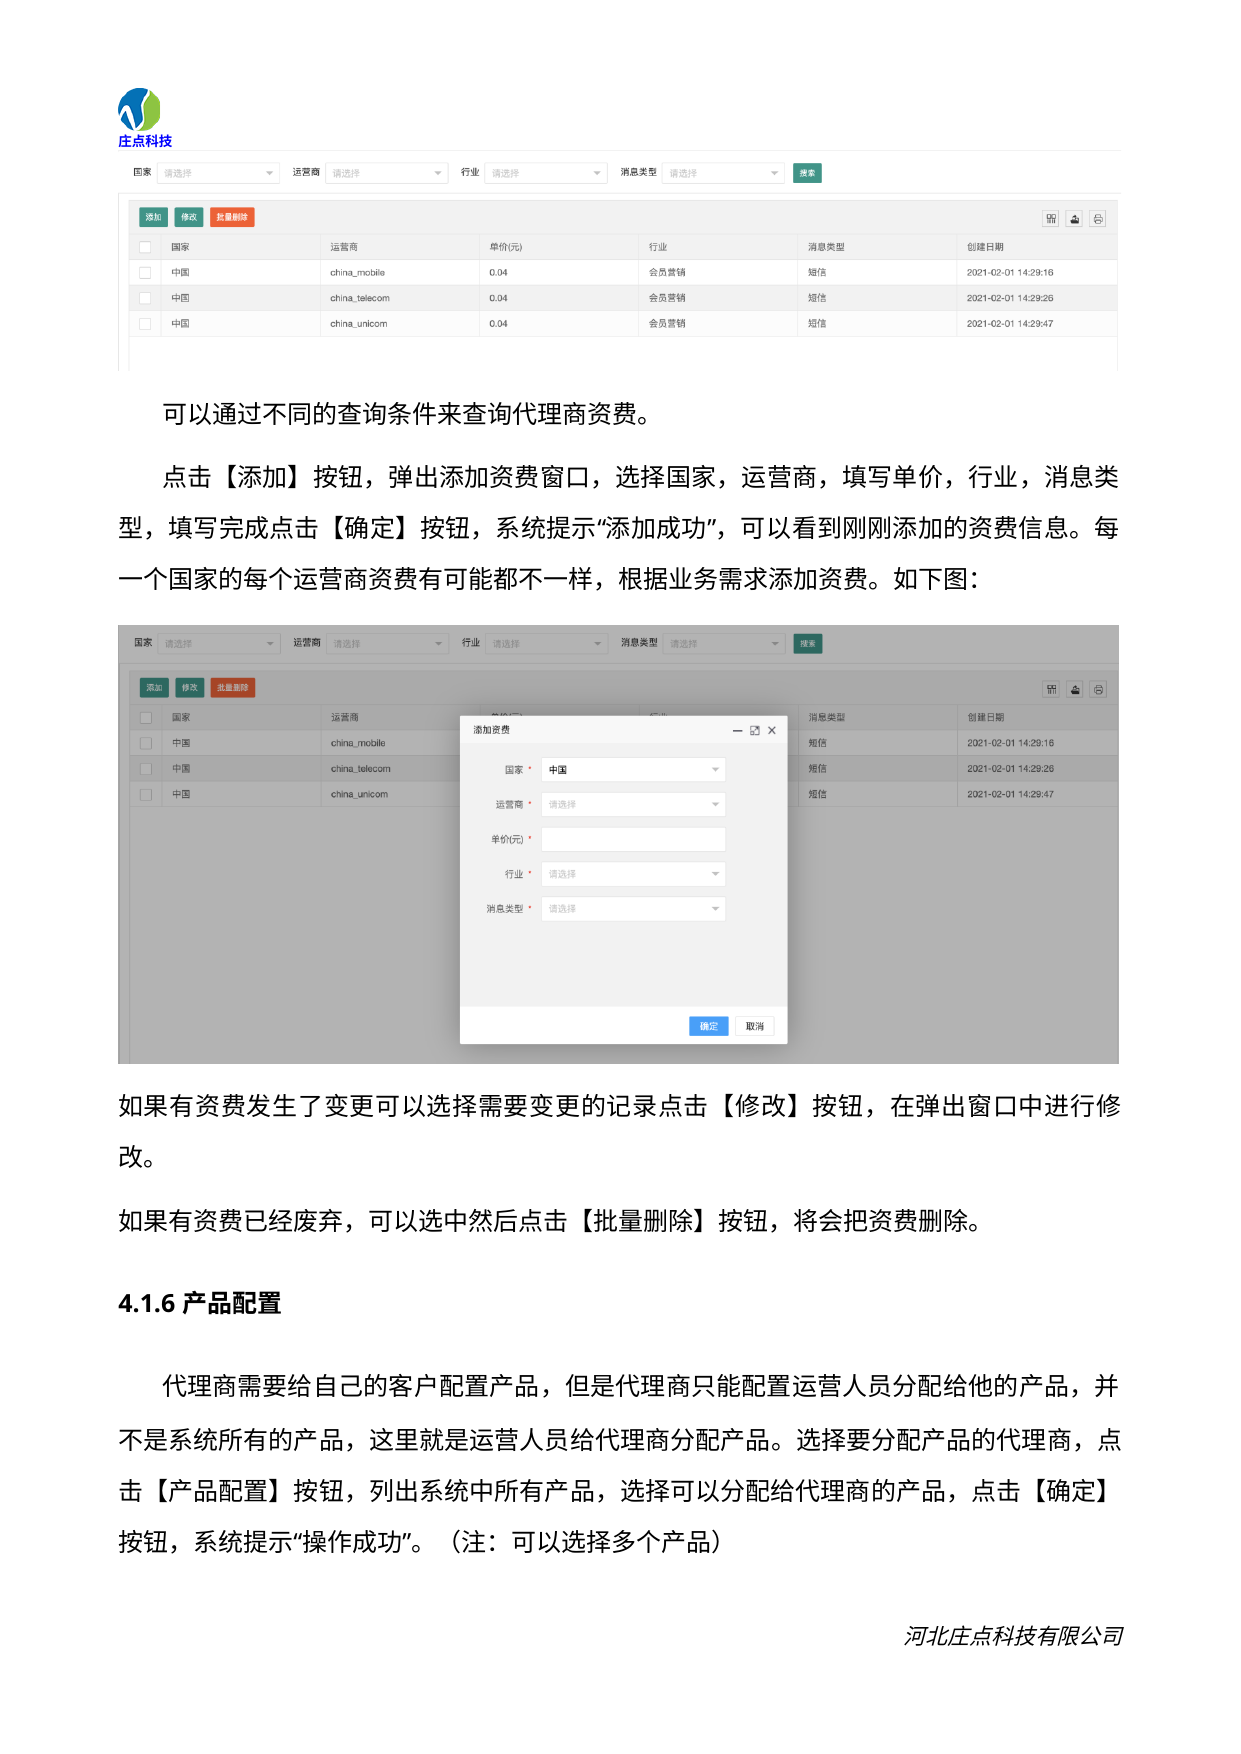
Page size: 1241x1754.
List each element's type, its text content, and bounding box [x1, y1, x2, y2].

picture [118, 625, 1119, 1064]
picture [118, 150, 1122, 371]
text 如果有资费发生了变更可以选择需要变更的记录点击【修改】按钮，在弹出窗口中进行修改。 [118, 1089, 1122, 1174]
picture [118, 88, 161, 131]
text 如果有资费已经废弃，可以选中然后点击【批量删除】按钮，将会把资费删除。 [118, 1204, 1122, 1238]
text 可以通过不同的查询条件来查询代理商资费。 [118, 396, 1122, 430]
text 代理商需要给自己的客户配置产品，但是代理商只能配置运营人员分配给他的产品，并不是系统所有的产品，这里就是运营人员给代理商分配产品。选择要分配产品的代理商，点击【产品配置】按钮，列出系统中所有产品，选择可以分配给代理商的产品，点击【确定】按钮，系统提示“操作成功”。（注：可以选择多个产品） [118, 1368, 1122, 1559]
subtitle 4.1.6 产品配置 [118, 1284, 1122, 1320]
text 点击【添加】按钮，弹出添加资费窗口，选择国家，运营商，填写单价，行业，消息类型，填写完成点击【确定】按钮，系统提示“添加成功”，可以看到刚刚添加的资费信息。每一个国家的每个运营商资费有可能都不一样，根据业务需求添加资费。如下图： [118, 460, 1122, 596]
